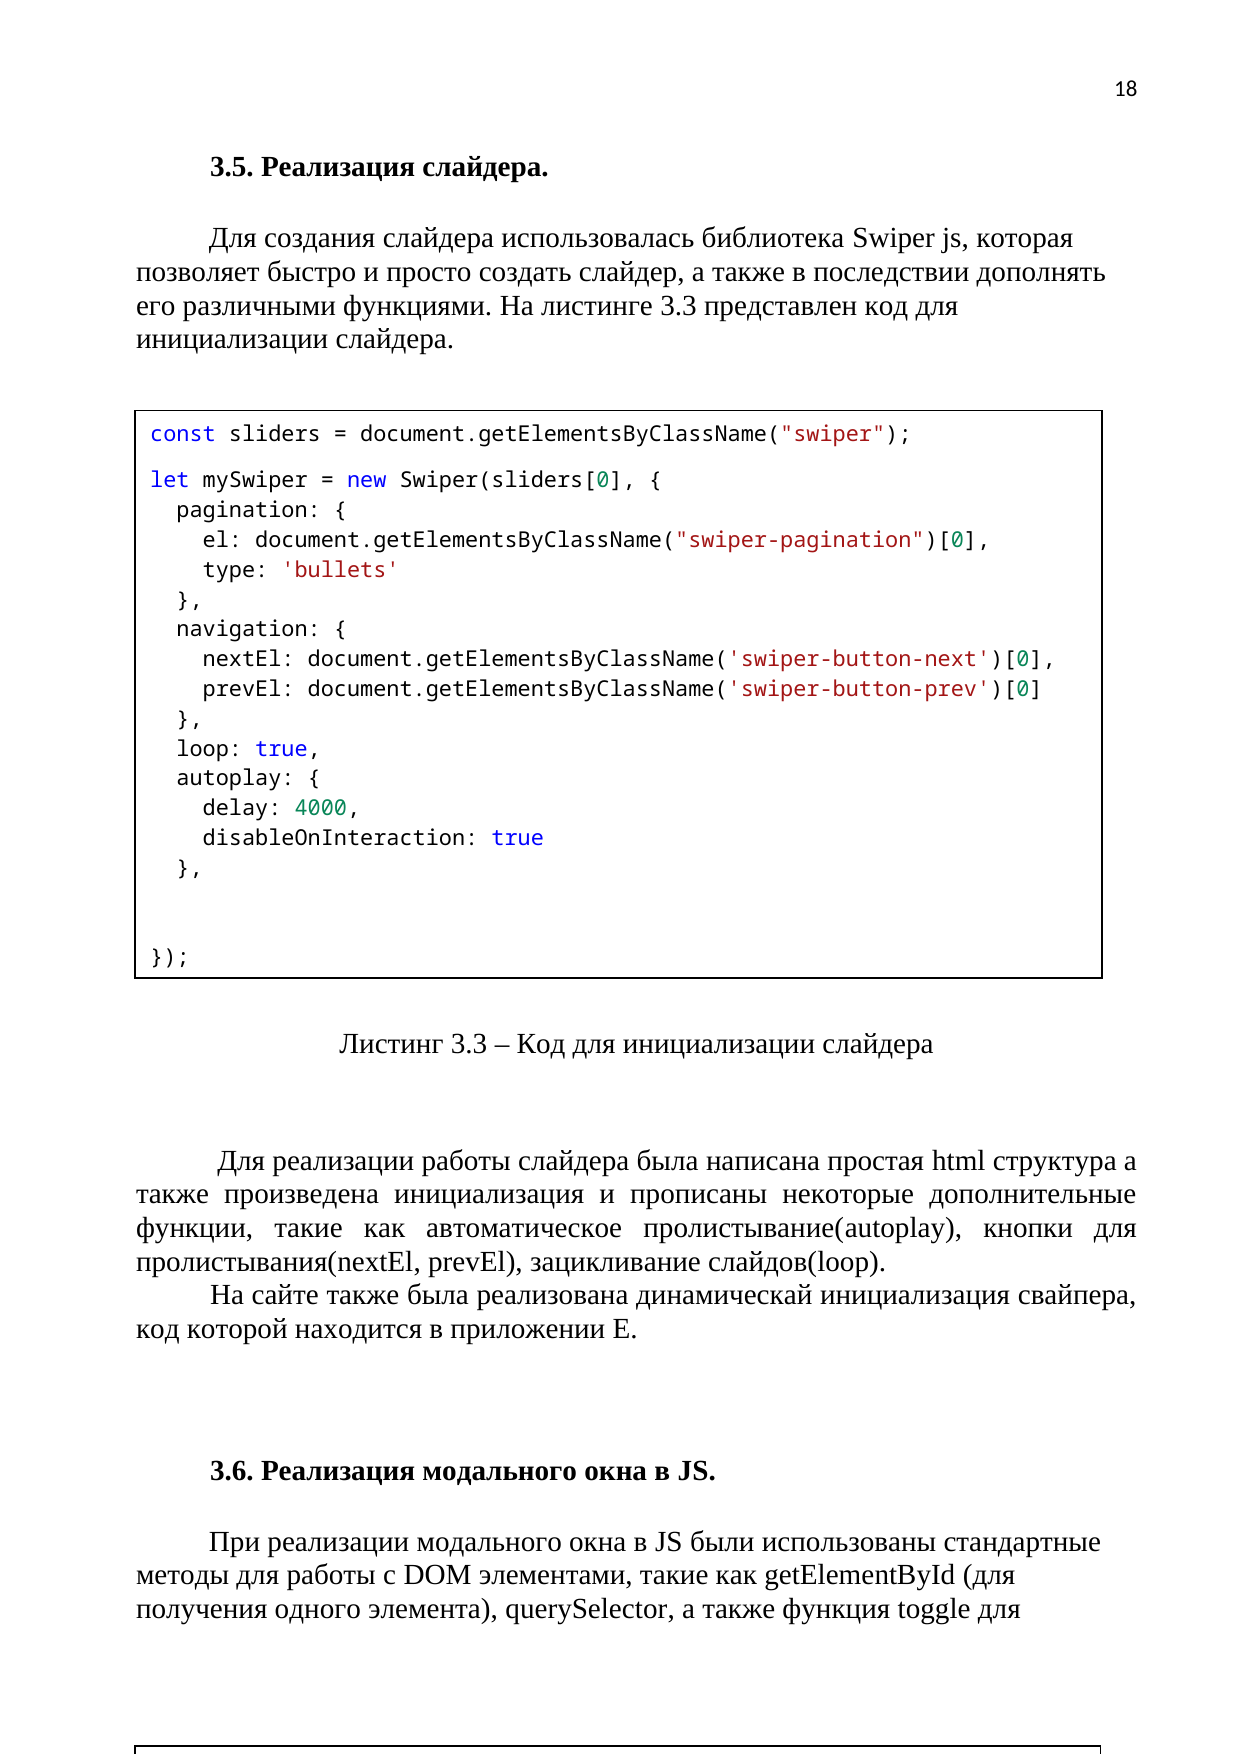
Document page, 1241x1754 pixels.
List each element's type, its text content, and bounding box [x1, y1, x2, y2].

text 3.5. Реализация слайдера. [136, 149, 1137, 183]
text На сайте также была реализована динамическай инициализация свайпера, код которой находится в приложении Е. [136, 1277, 1137, 1344]
text Для реализации работы слайдера была написана простая html структура а также произведена инициализация и прописаны некоторые дополнительные функции, такие как автоматическое пролистывание(autoplay), кнопки для пролистывания(nextEl, prevEl), зацикливание слайдов(loop). [136, 1143, 1137, 1277]
text Листинг 3.3 – Код для инициализации слайдера [136, 392, 1137, 1059]
text Для создания слайдера использовалась библиотека Swiper js, которая позволяет быстро и просто создать слайдер, а также в последствии дополнять его различными функциями. На листинге 3.3 представлен код для инициализации слайдера. [136, 221, 1137, 355]
text 3.6. Реализация модального окна в JS. [136, 1453, 1137, 1486]
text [136, 1524, 1137, 1624]
